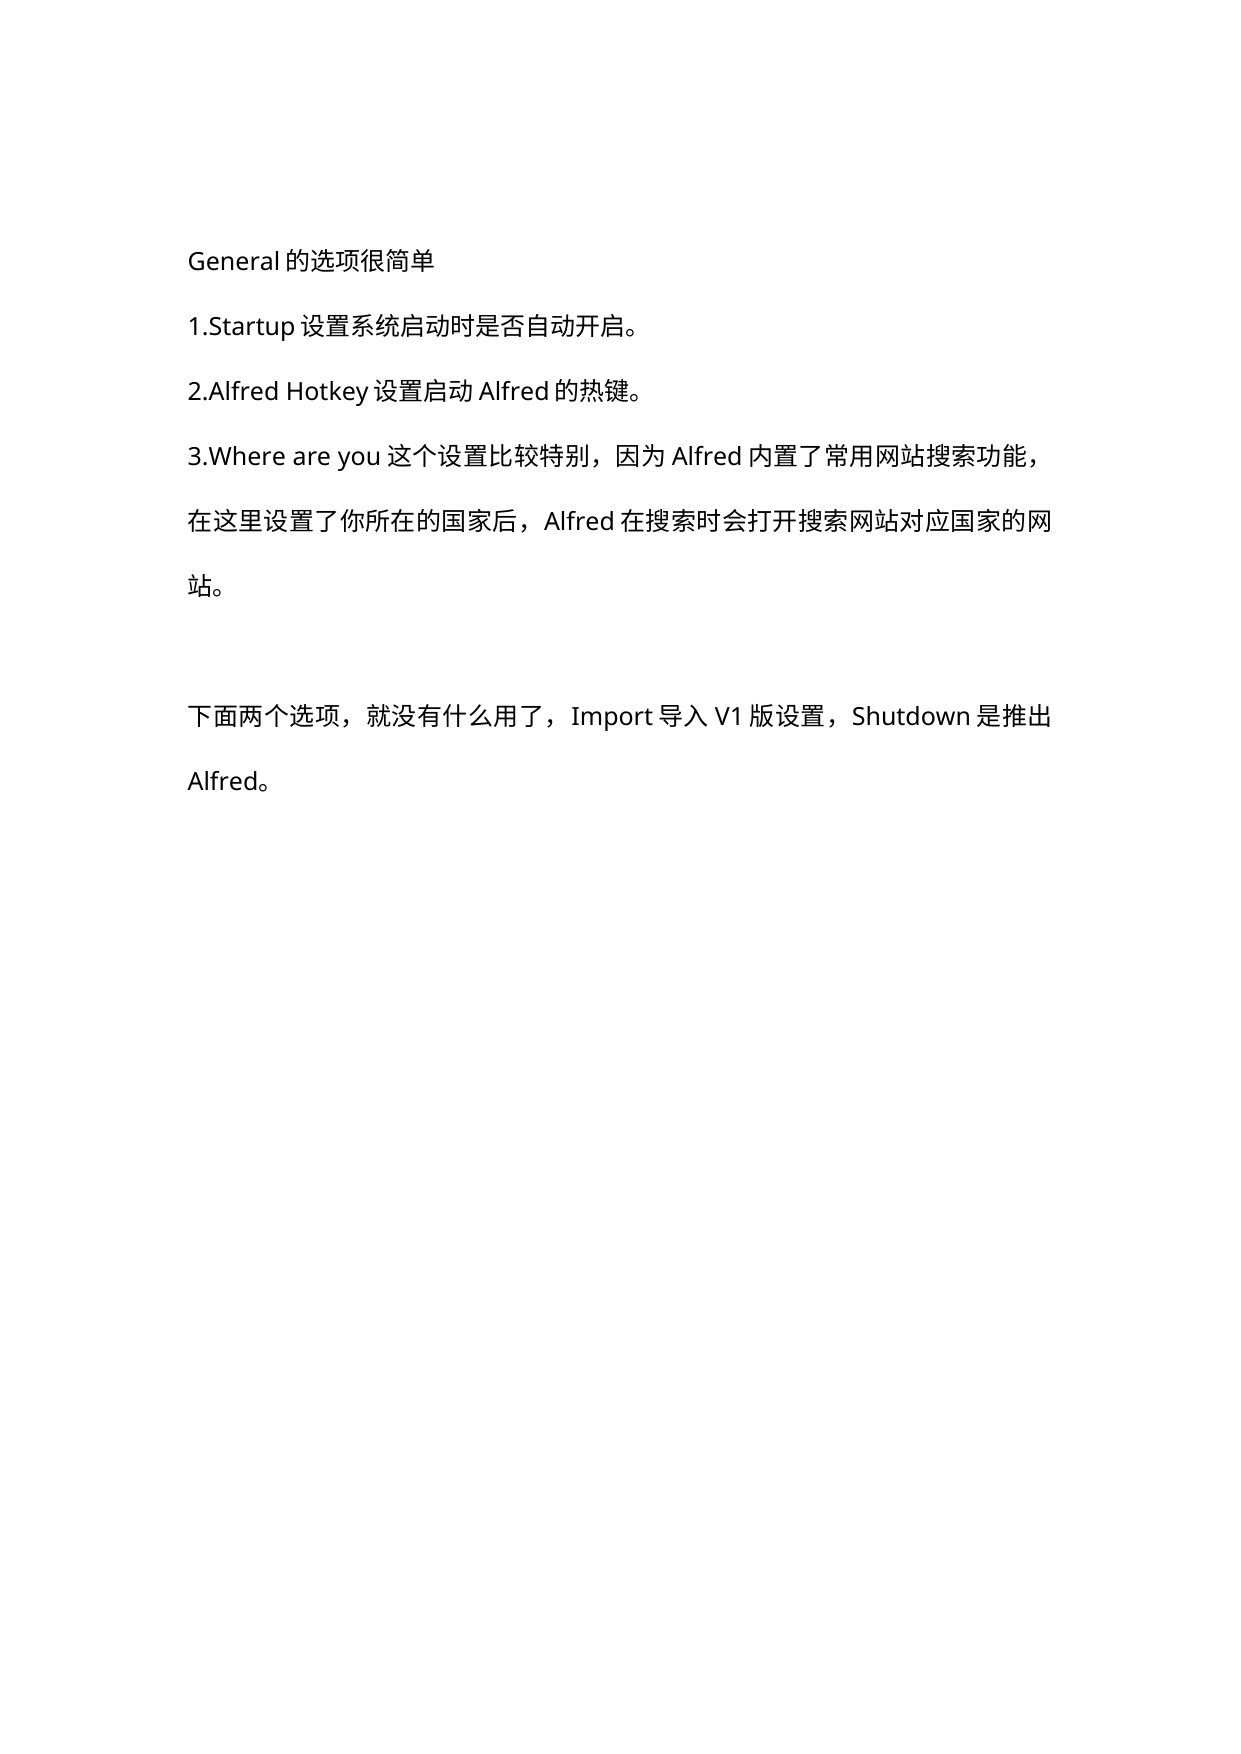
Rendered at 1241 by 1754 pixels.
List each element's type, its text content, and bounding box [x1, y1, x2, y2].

text 下面两个选项，就没有什么用了，Import导入V1版设置，Shutdown是推出Alfred。 [187, 682, 1053, 812]
text 2.Alfred Hotkey设置启动Alfred的热键。 [187, 357, 1053, 422]
text 1.Startup设置系统启动时是否自动开启。 [187, 292, 1053, 357]
text General的选项很简单 [187, 227, 1053, 292]
text 3.Where are you这个设置比较特别，因为Alfred内置了常用网站搜索功能，在这里设置了你所在的国家后，Alfred在搜索时会打开搜索网站对应国家的网站。 [187, 422, 1053, 617]
